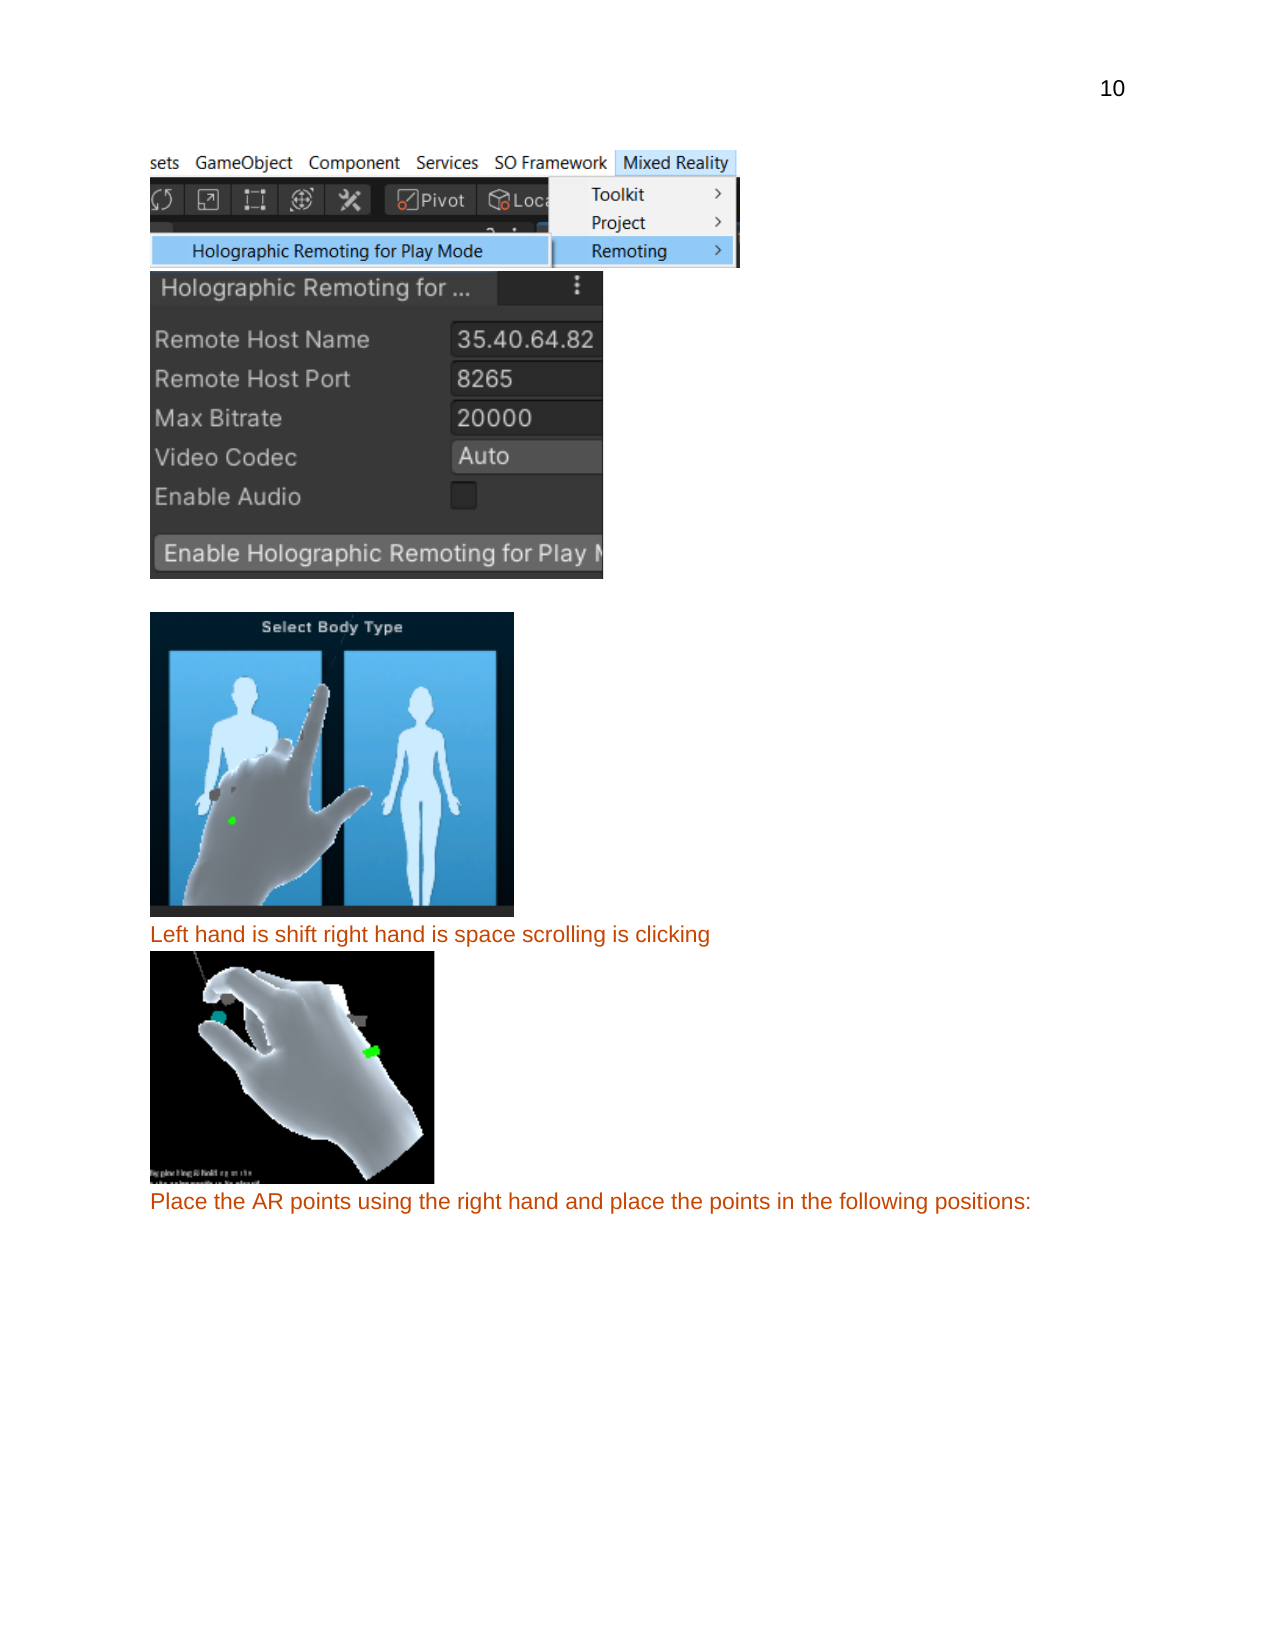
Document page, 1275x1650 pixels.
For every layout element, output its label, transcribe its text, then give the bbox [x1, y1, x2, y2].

picture [150, 951, 435, 1184]
picture [150, 271, 604, 579]
picture [150, 612, 514, 917]
text Place the AR points using the right hand and place the points in the following positions: [150, 1188, 1125, 1214]
picture [150, 150, 740, 268]
text Left hand is shift right hand is space scrolling is clicking [150, 921, 1125, 947]
